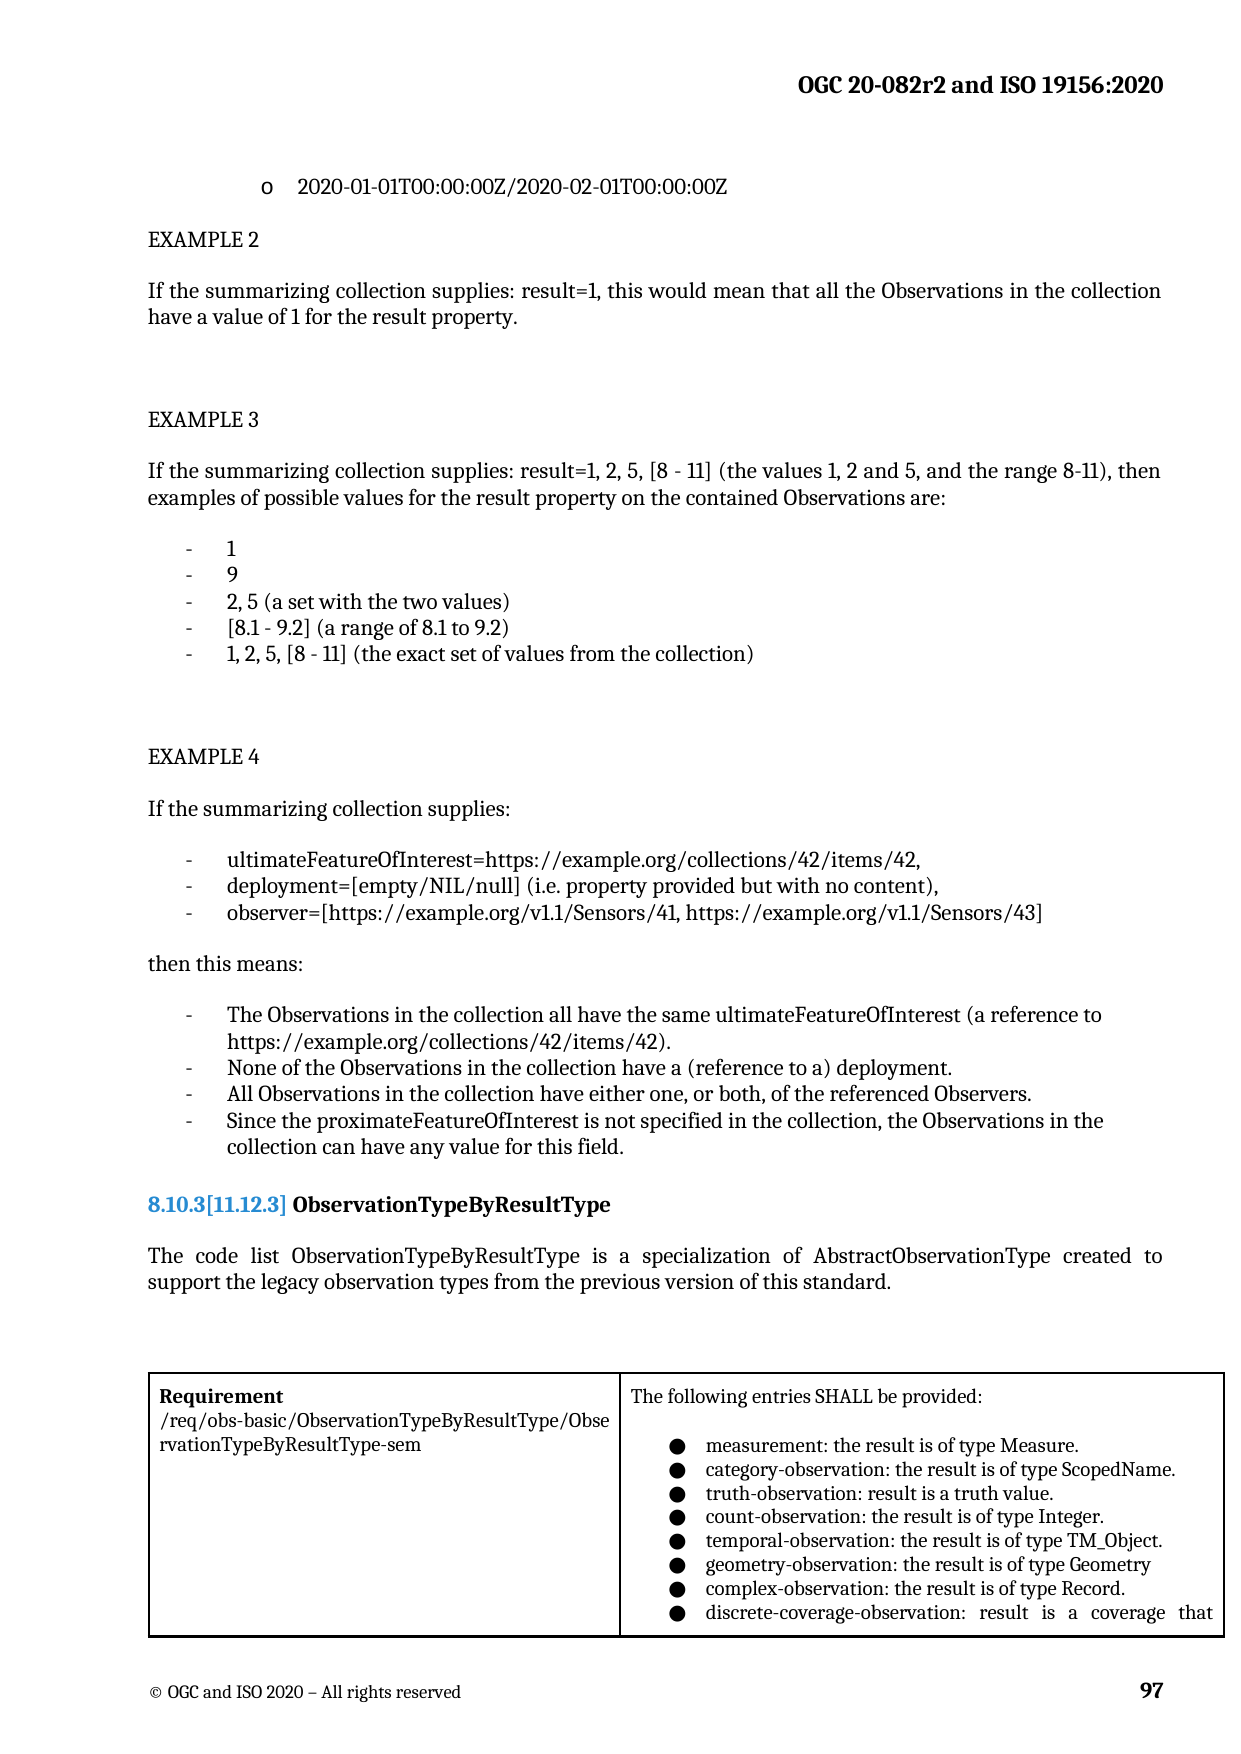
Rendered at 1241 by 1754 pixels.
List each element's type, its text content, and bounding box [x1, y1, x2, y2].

list The Observations in the collection all have the same ultimateFeatureOfInterest (a reference to https://example.org/collections/42/items/42). [185, 1002, 1163, 1055]
list [8.1 - 9.2] (a range of 8.1 to 9.2) [185, 615, 1163, 641]
text EXAMPLE 4 [148, 744, 1163, 770]
subtitle ObservationTypeByResultType [148, 1191, 1163, 1218]
list deployment=[empty/NIL/null] (i.e. property provided but with no content), [185, 873, 1163, 899]
text The code list ObservationTypeByResultType is a specialization of AbstractObservationType created to support the legacy observation types from the previous version of this standard. [148, 1243, 1163, 1296]
list 1, 2, 5, [8 - 11] (the exact set of values from the collection) [185, 641, 1163, 668]
list 2020-01-01T00:00:00Z/2020-02-01T00:00:00Z [260, 174, 1163, 201]
text EXAMPLE 3 [148, 407, 1163, 433]
list 2, 5 (a set with the two values) [185, 588, 1163, 615]
text then this means: [148, 951, 1163, 977]
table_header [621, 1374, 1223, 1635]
list 9 [185, 562, 1163, 588]
list 1 [185, 536, 1163, 562]
list All Observations in the collection have either one, or both, of the referenced Observers. [185, 1081, 1163, 1107]
list Since the proximateFeatureOfInterest is not specified in the collection, the Observations in the collection can have any value for this field. [185, 1107, 1163, 1160]
list observer=[https://example.org/v1.1/Sensors/41, https://example.org/v1.1/Sensors/43] [185, 899, 1163, 926]
text If the summarizing collection supplies: result=1, this would mean that all the Observations in the collection have a value of 1 for the result property. [148, 278, 1163, 330]
text EXAMPLE 2 [148, 226, 1163, 253]
text If the summarizing collection supplies: result=1, 2, 5, [8 - 11] (the values 1, 2 and 5, and the range 8-11), then examples of possible values for the result property on the contained Observations are: [148, 458, 1163, 511]
text If the summarizing collection supplies: [148, 795, 1163, 822]
list ultimateFeatureOfInterest=https://example.org/collections/42/items/42, [185, 847, 1163, 873]
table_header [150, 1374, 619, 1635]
list None of the Observations in the collection have a (reference to a) deployment. [185, 1055, 1163, 1081]
